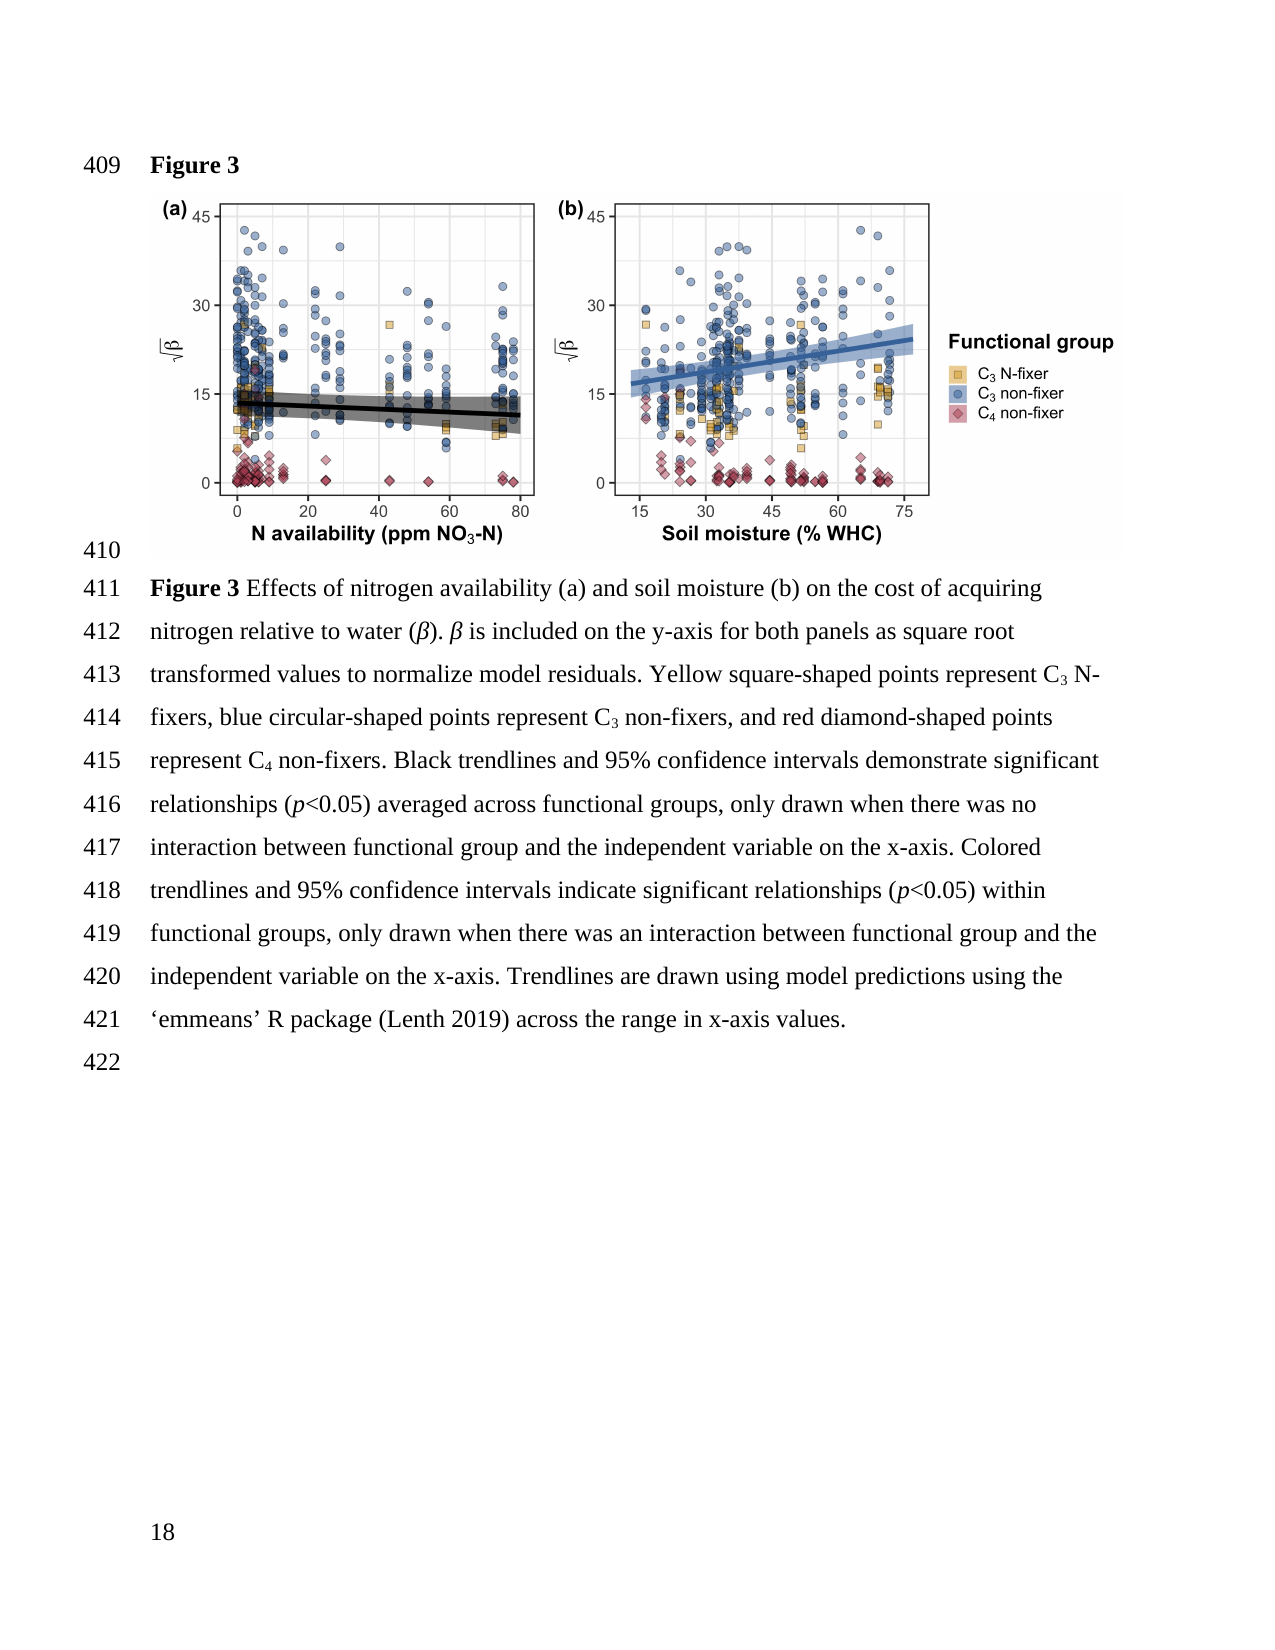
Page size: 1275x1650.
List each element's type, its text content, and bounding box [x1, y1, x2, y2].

picture [150, 193, 1125, 559]
text Figure 3 [150, 150, 1125, 179]
text Figure 3 Effects of nitrogen availability (a) and soil moisture (b) on the cost of acquiring nitrogen relative to water (β). β is included on the y-axis for both panels as square root transformed values to normalize model residuals. Yellow square-shaped points represent C3 N-fixers, blue circular-shaped points represent C3 non-fixers, and red diamond-shaped points represent C4 non-fixers. Black trendlines and 95% confidence intervals demonstrate significant relationships (p<0.05) averaged across functional groups, only drawn when there was no interaction between functional group and the independent variable on the x-axis. Colored trendlines and 95% confidence intervals indicate significant relationships (p<0.05) within functional groups, only drawn when there was an interaction between functional group and the independent variable on the x-axis. Trendlines are drawn using model predictions using the ‘emmeans’ R package (Lenth 2019) across the range in x-axis values. [150, 573, 1125, 1033]
